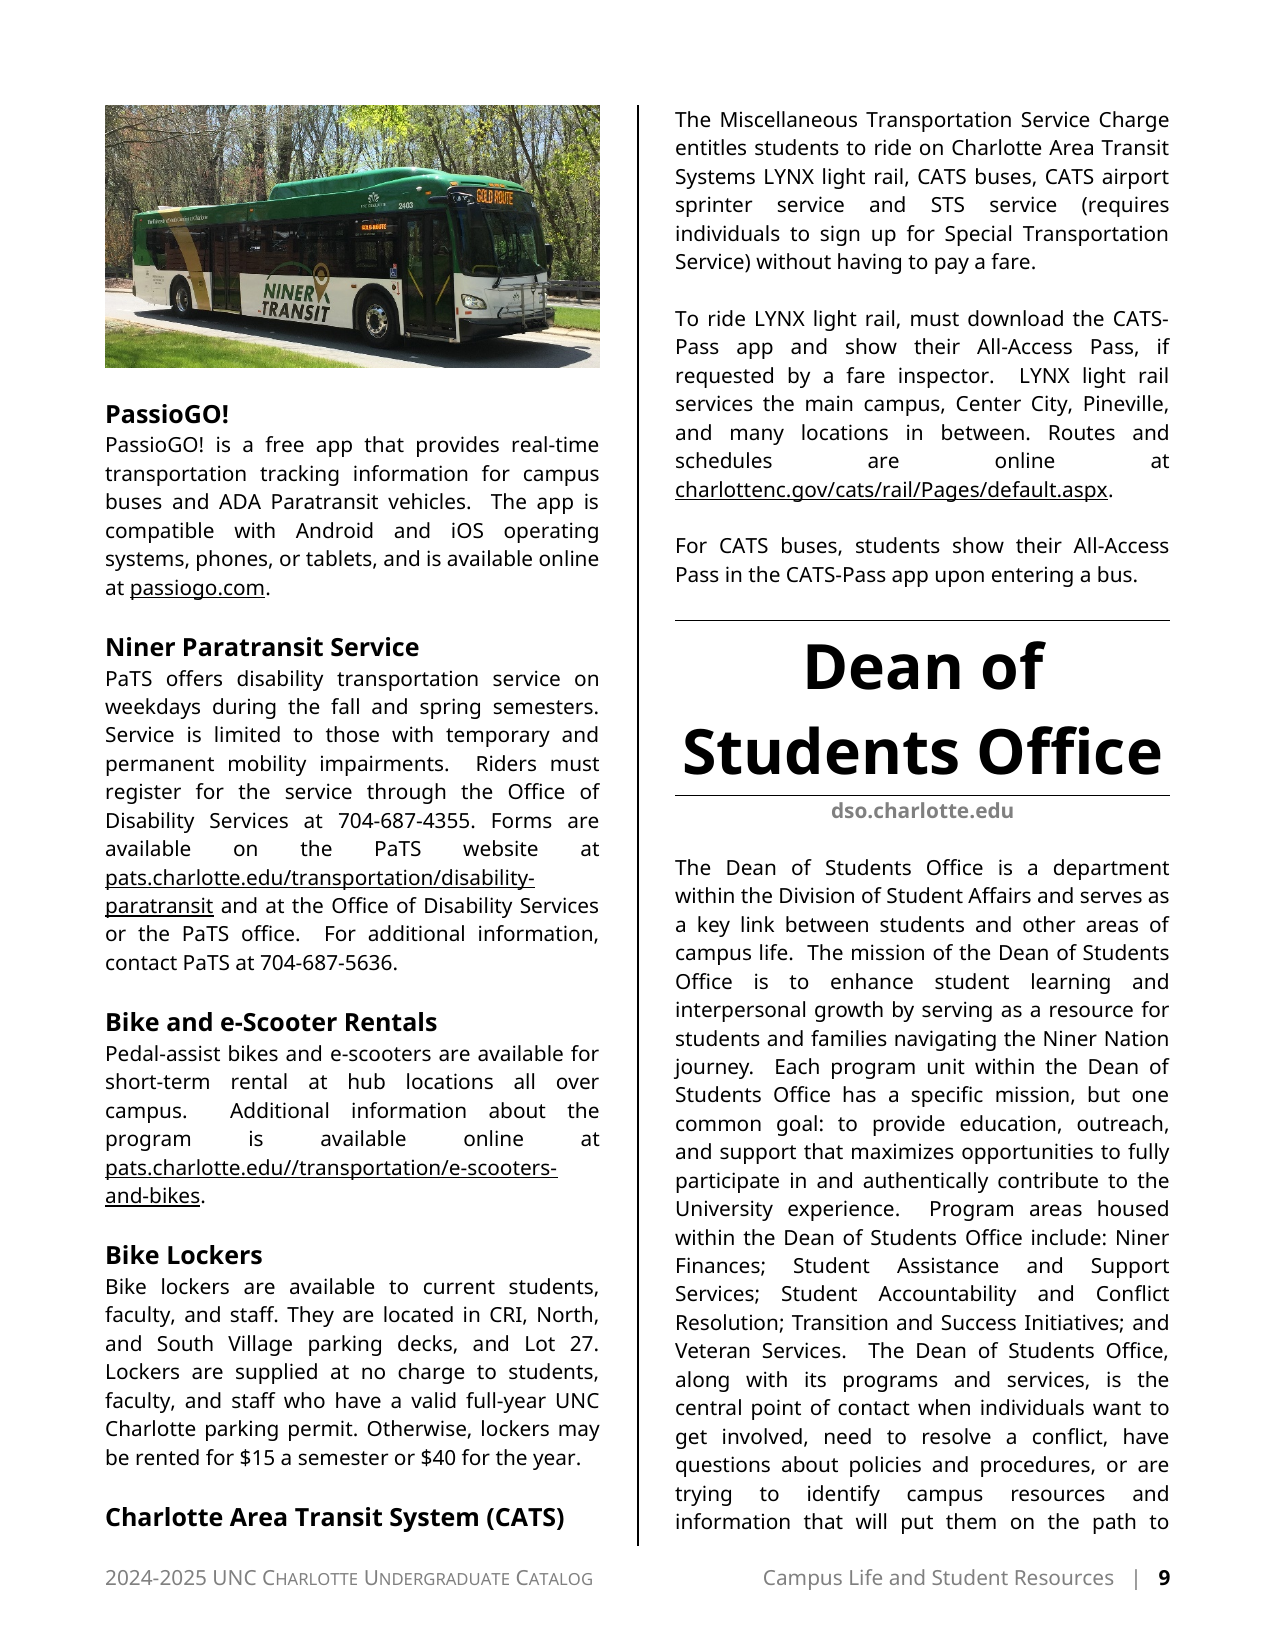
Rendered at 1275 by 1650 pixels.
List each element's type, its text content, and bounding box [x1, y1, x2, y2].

text Bike Lockers [105, 1238, 600, 1272]
text PaTS offers disability transportation service on weekdays during the fall and spring semesters. Service is limited to those with temporary and permanent mobility impairments. Riders must register for the service through the Office of Disability Services at 704-687-4355. Forms are available on the PaTS website at pats.charlotte.edu/transportation/disability-paratransit and at the Office of Disability Services or the PaTS office. For additional information, contact PaTS at 704-687-5636. [105, 664, 600, 976]
text To ride LYNX light rail, must download the CATS-Pass app and show their All-Access Pass, if requested by a fare inspector. LYNX light rail services the main campus, Center City, Pineville, and many locations in between. Routes and schedules are online at charlottenc.gov/cats/rail/Pages/default.aspx. [675, 304, 1170, 503]
text The Miscellaneous Transportation Service Charge entitles students to ride on Charlotte Area Transit Systems LYNX light rail, CATS buses, CATS airport sprinter service and STS service (requires individuals to sign up for Special Transportation Service) without having to pay a fare. [675, 105, 1170, 276]
text PassioGO! [105, 396, 600, 431]
text dso.charlotte.edu [675, 796, 1170, 824]
text Bike and e-Scooter Rentals [105, 1005, 600, 1039]
text Pedal-assist bikes and e-scooters are available for short-term rental at hub locations all over campus. Additional information about the program is available online at pats.charlotte.edu//transportation/e-scooters-and-bikes. [105, 1039, 600, 1209]
text For CATS buses, students show their All-Access Pass in the CATS-Pass app upon entering a bus. [675, 532, 1170, 588]
text PassioGO! is a free app that provides real-time transportation tracking information for campus buses and ADA Paratransit vehicles. The app is compatible with Android and iOS operating systems, phones, or tablets, and is available online at passiogo.com. [105, 431, 600, 601]
text Dean of Students Office [675, 621, 1170, 795]
text Niner Paratransit Service [105, 629, 600, 664]
text Bike lockers are available to current students, faculty, and staff. They are located in CRI, North, and South Village parking decks, and Lot 27. Lockers are supplied at no charge to students, faculty, and staff who have a valid full-year UNC Charlotte parking permit. Otherwise, lockers may be rented for $15 a semester or $40 for the year. [105, 1272, 600, 1471]
text Charlotte Area Transit System (CATS) [105, 1499, 600, 1534]
picture [105, 105, 600, 368]
